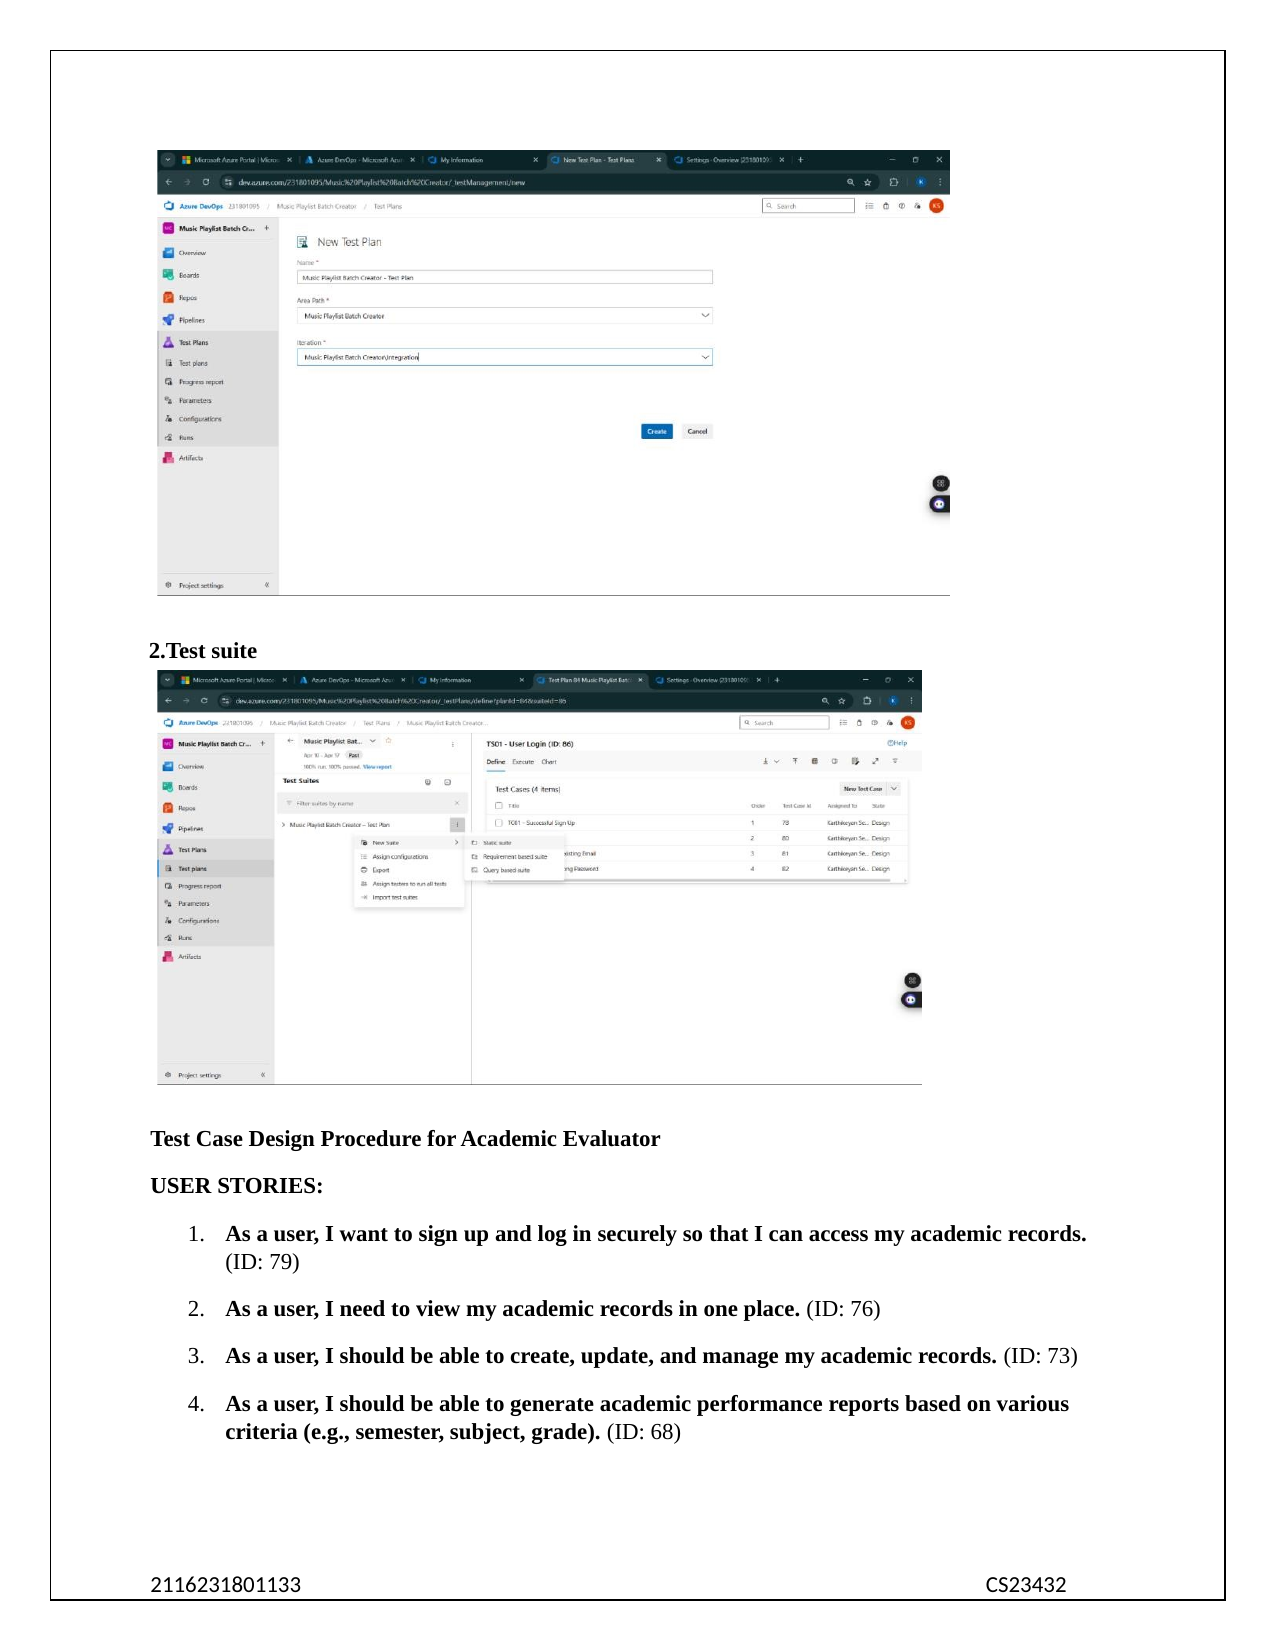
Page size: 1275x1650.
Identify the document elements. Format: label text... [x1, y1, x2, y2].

text USER STORIES: [150, 1173, 1131, 1199]
picture [157, 150, 950, 596]
list As a user, I should be able to create, update, and manage my academic records. (ID: 73) [188, 1343, 1131, 1369]
list As a user, I need to view my academic records in one place. (ID: 76) [188, 1295, 1131, 1322]
list As a user, I want to sign up and log in securely so that I can access my academic records. (ID: 79) [188, 1220, 1131, 1274]
picture [157, 670, 922, 1085]
text Test Case Design Procedure for Academic Evaluator [150, 1125, 1131, 1152]
text 2.Test suite [148, 637, 1064, 664]
list As a user, I should be able to generate academic performance reports based on various criteria (e.g., semester, subject, grade). (ID: 68) [188, 1390, 1131, 1444]
